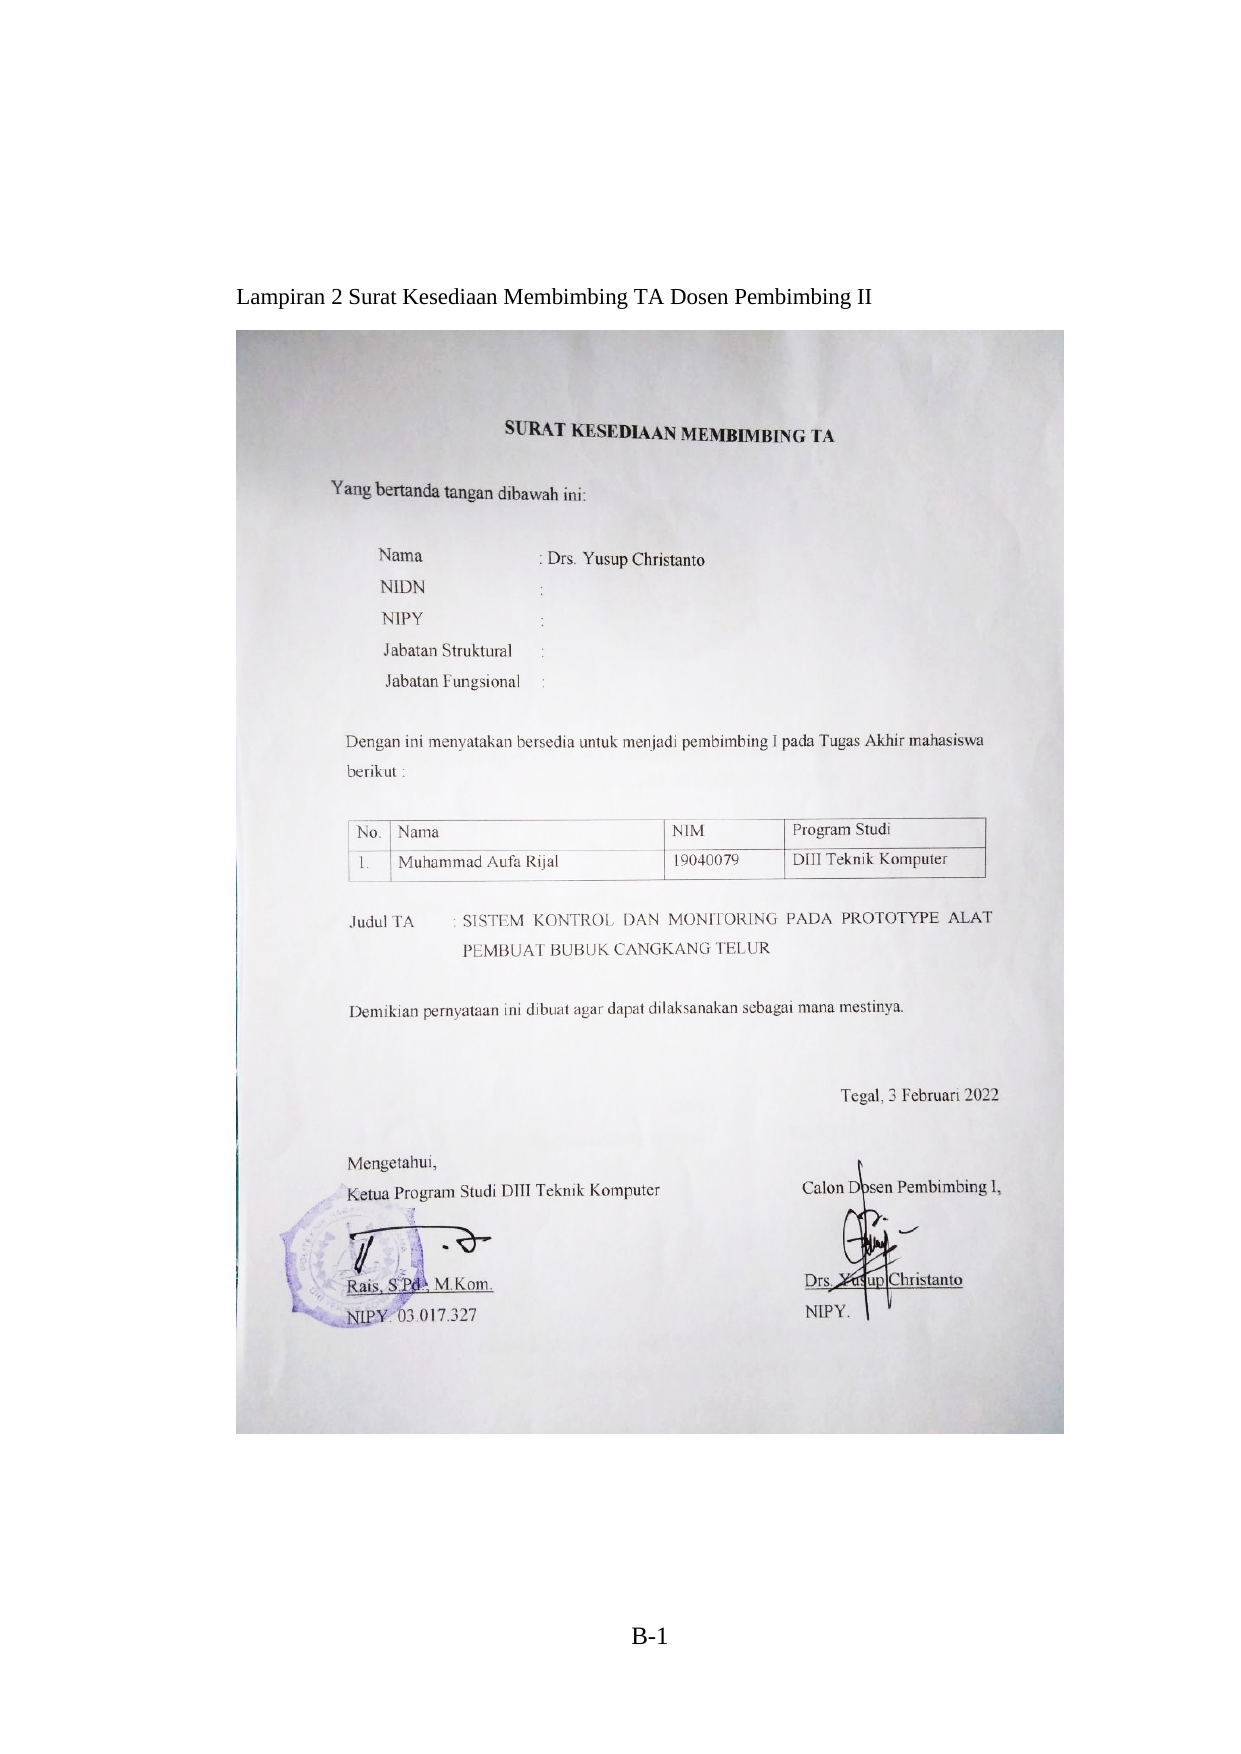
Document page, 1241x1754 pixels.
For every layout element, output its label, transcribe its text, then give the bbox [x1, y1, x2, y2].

picture [236, 330, 1064, 1434]
